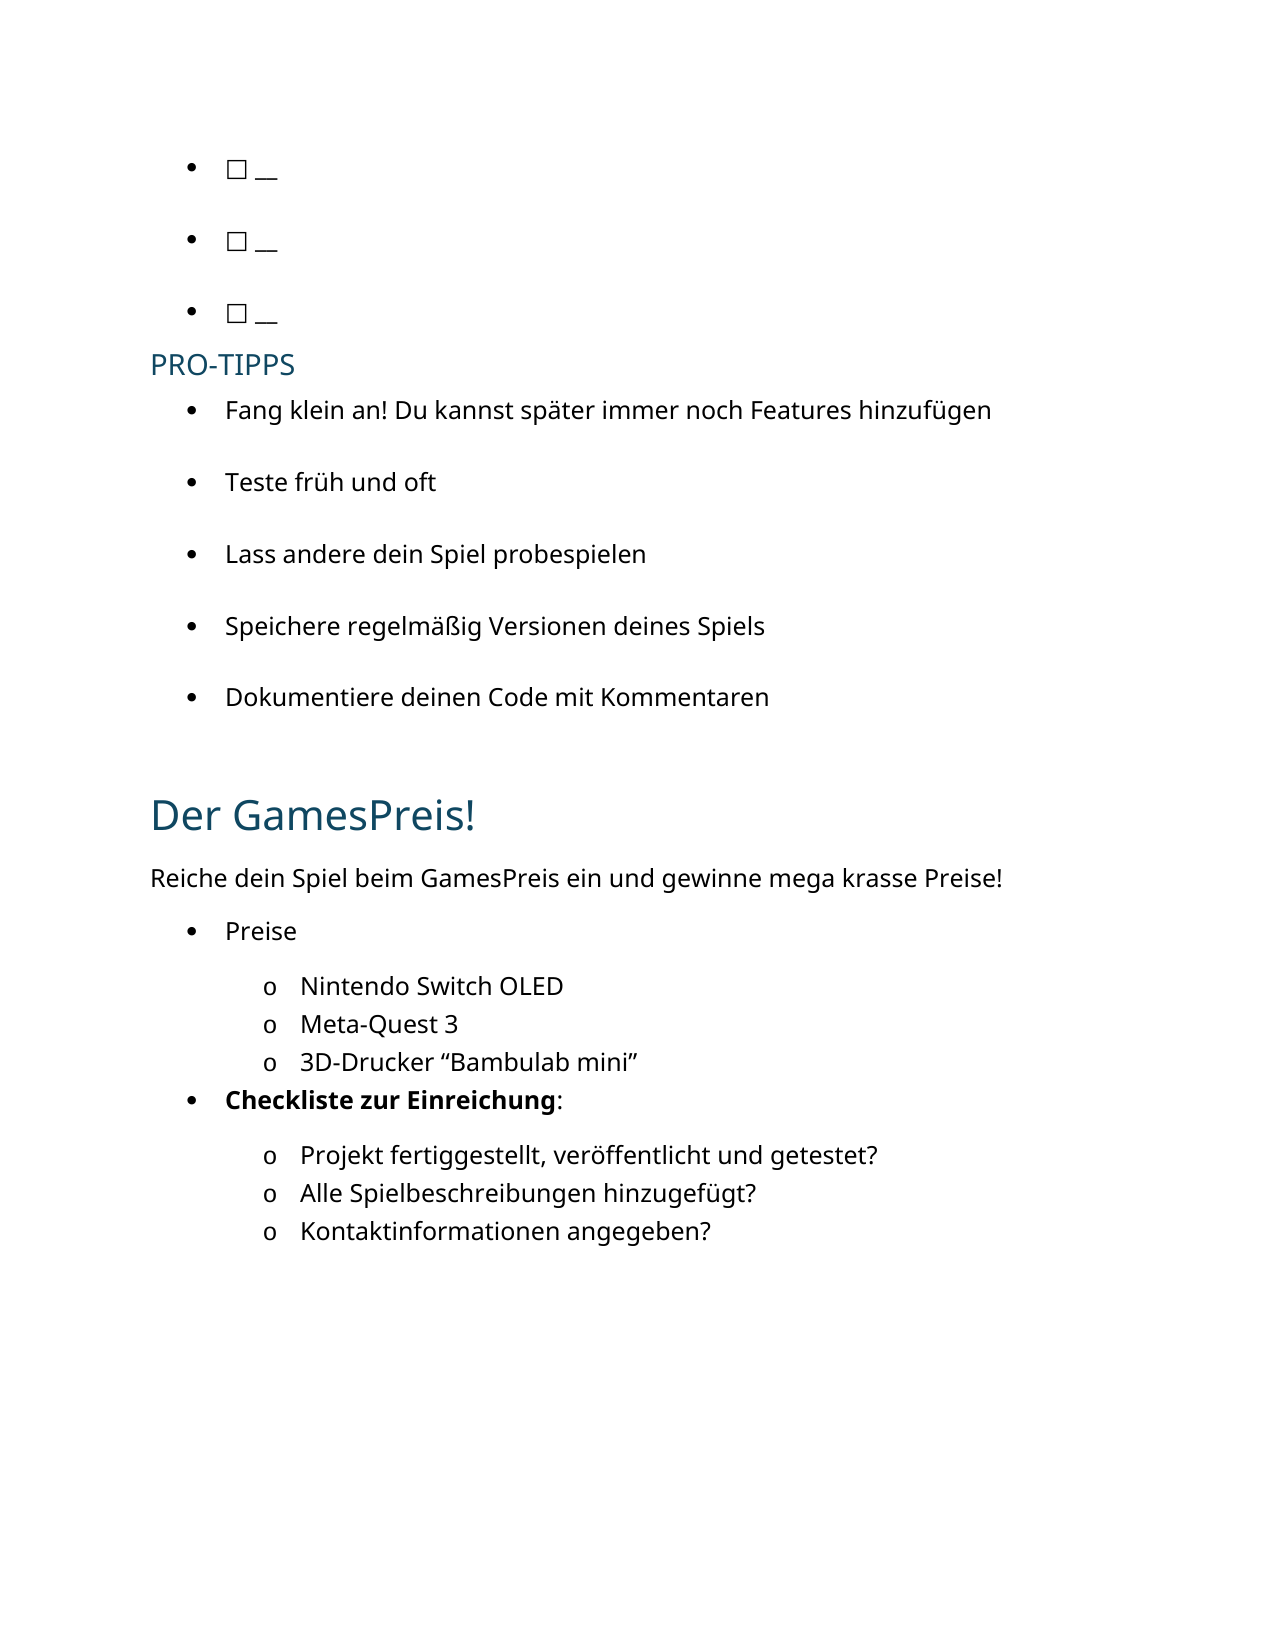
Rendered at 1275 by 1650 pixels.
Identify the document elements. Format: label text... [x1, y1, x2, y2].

list □ __ [187, 294, 1125, 328]
list □ __ [187, 222, 1125, 290]
list Checkliste zur Einreichung: [187, 1083, 1125, 1117]
list Alle Spielbeschreibungen hinzugefügt? [262, 1176, 1125, 1210]
list Meta-Quest 3 [262, 1007, 1125, 1041]
list 3D-Drucker “Bambulab mini” [262, 1045, 1125, 1079]
list Speichere regelmäßig Versionen deines Spiels [187, 608, 1125, 676]
list Dokumentiere deinen Code mit Kommentaren [187, 680, 1125, 748]
subtitle Der GamesPreis! [150, 786, 1125, 842]
list Teste früh und oft [187, 464, 1125, 532]
text Reiche dein Spiel beim GamesPreis ein und gewinne mega krasse Preise! [150, 861, 1125, 895]
list Lass andere dein Spiel probespielen [187, 536, 1125, 604]
list Kontaktinformationen angegeben? [262, 1214, 1125, 1248]
list Fang klein an! Du kannst später immer noch Features hinzufügen [187, 392, 1125, 461]
list Preise [187, 914, 1125, 948]
list Projekt fertiggestellt, veröffentlicht und getestet? [262, 1138, 1125, 1172]
subtitle PRO-TIPPS [150, 344, 1125, 384]
list Nintendo Switch OLED [262, 969, 1125, 1003]
list □ __ [187, 150, 1125, 218]
